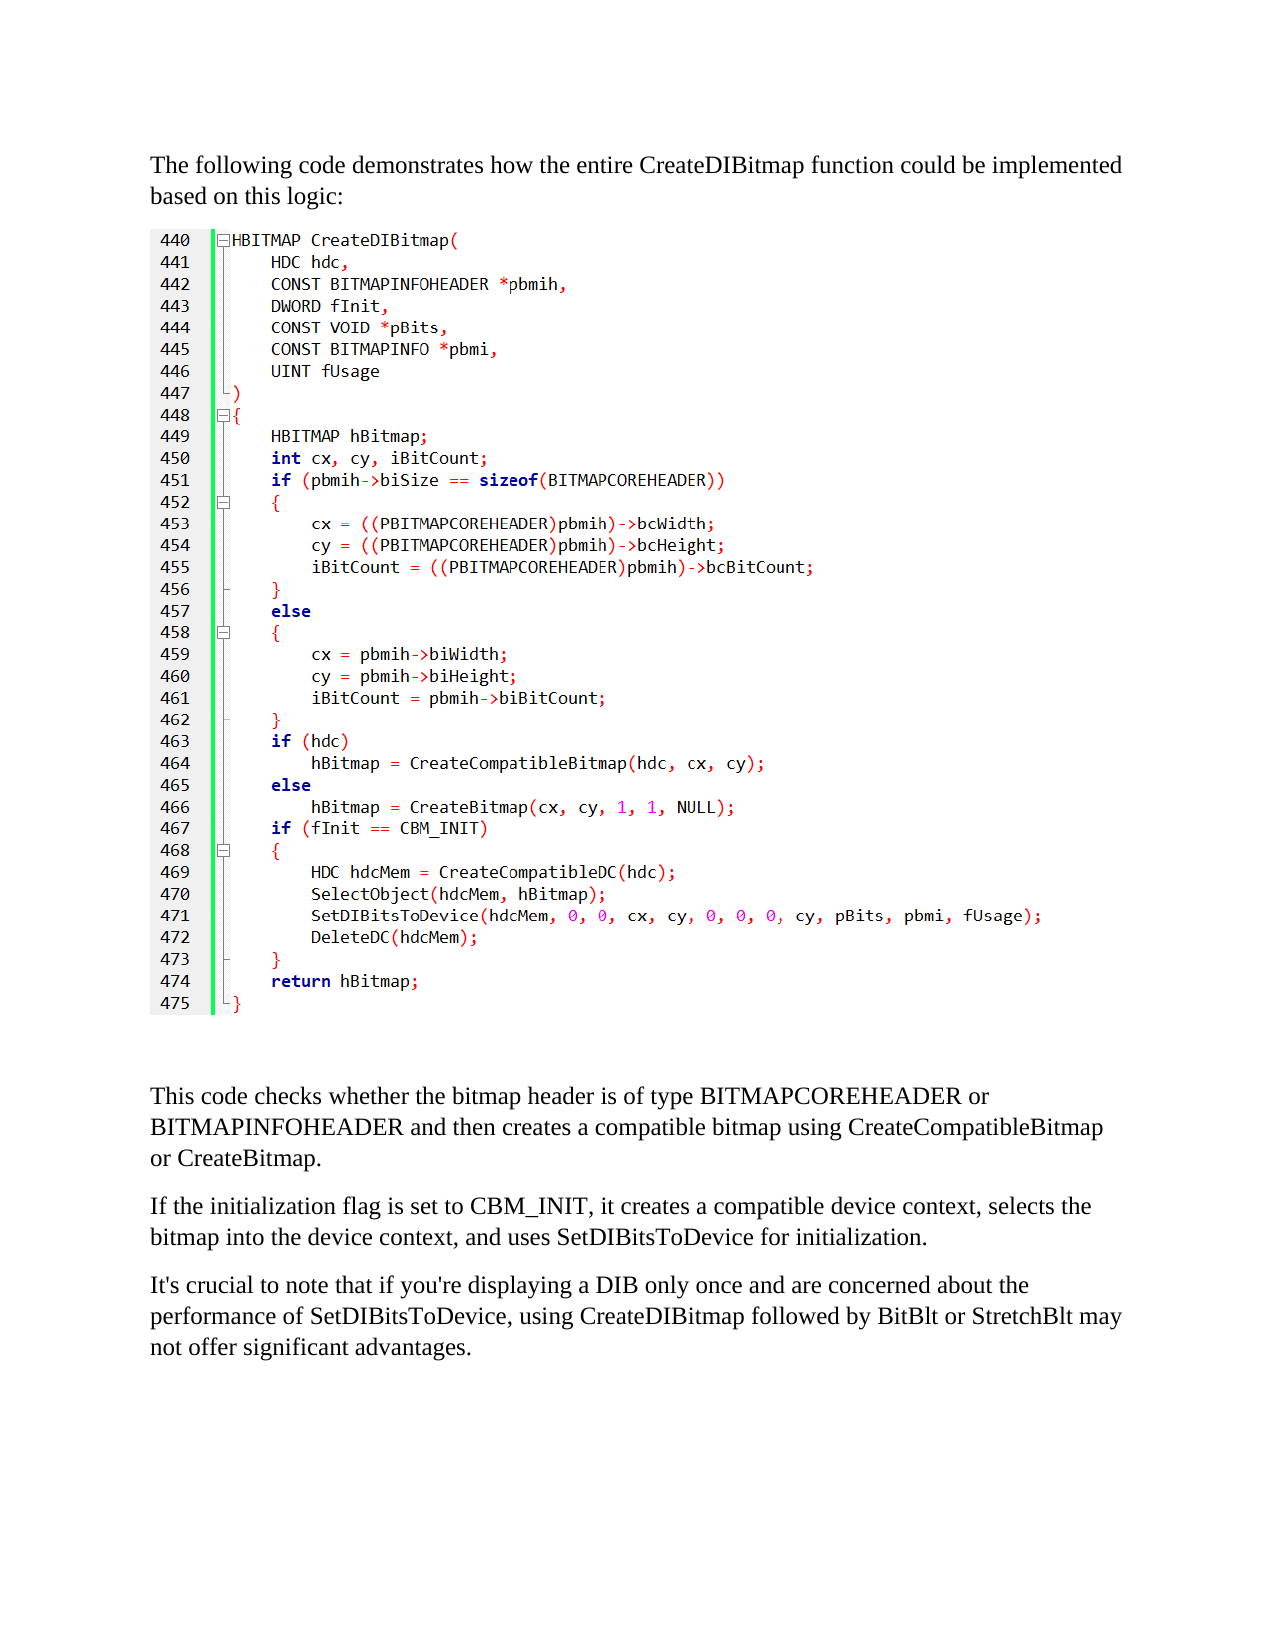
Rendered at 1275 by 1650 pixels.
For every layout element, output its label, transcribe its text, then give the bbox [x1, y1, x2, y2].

text The following code demonstrates how the entire CreateDIBitmap function could be implemented based on this logic: [150, 150, 1125, 210]
text This code checks whether the bitmap header is of type BITMAPCOREHEADER or BITMAPINFOHEADER and then creates a compatible bitmap using CreateCompatibleBitmap or CreateBitmap. [150, 1081, 1125, 1172]
picture [150, 228, 1051, 1015]
text If the initialization flag is set to CBM_INIT, it creates a compatible device context, selects the bitmap into the device context, and uses SetDIBitsToDevice for initialization. [150, 1191, 1125, 1251]
text It's crucial to note that if you're displaying a DIB only once and are concerned about the performance of SetDIBitsToDevice, using CreateDIBitmap followed by BitBlt or StretchBlt may not offer significant advantages. [150, 1270, 1125, 1361]
